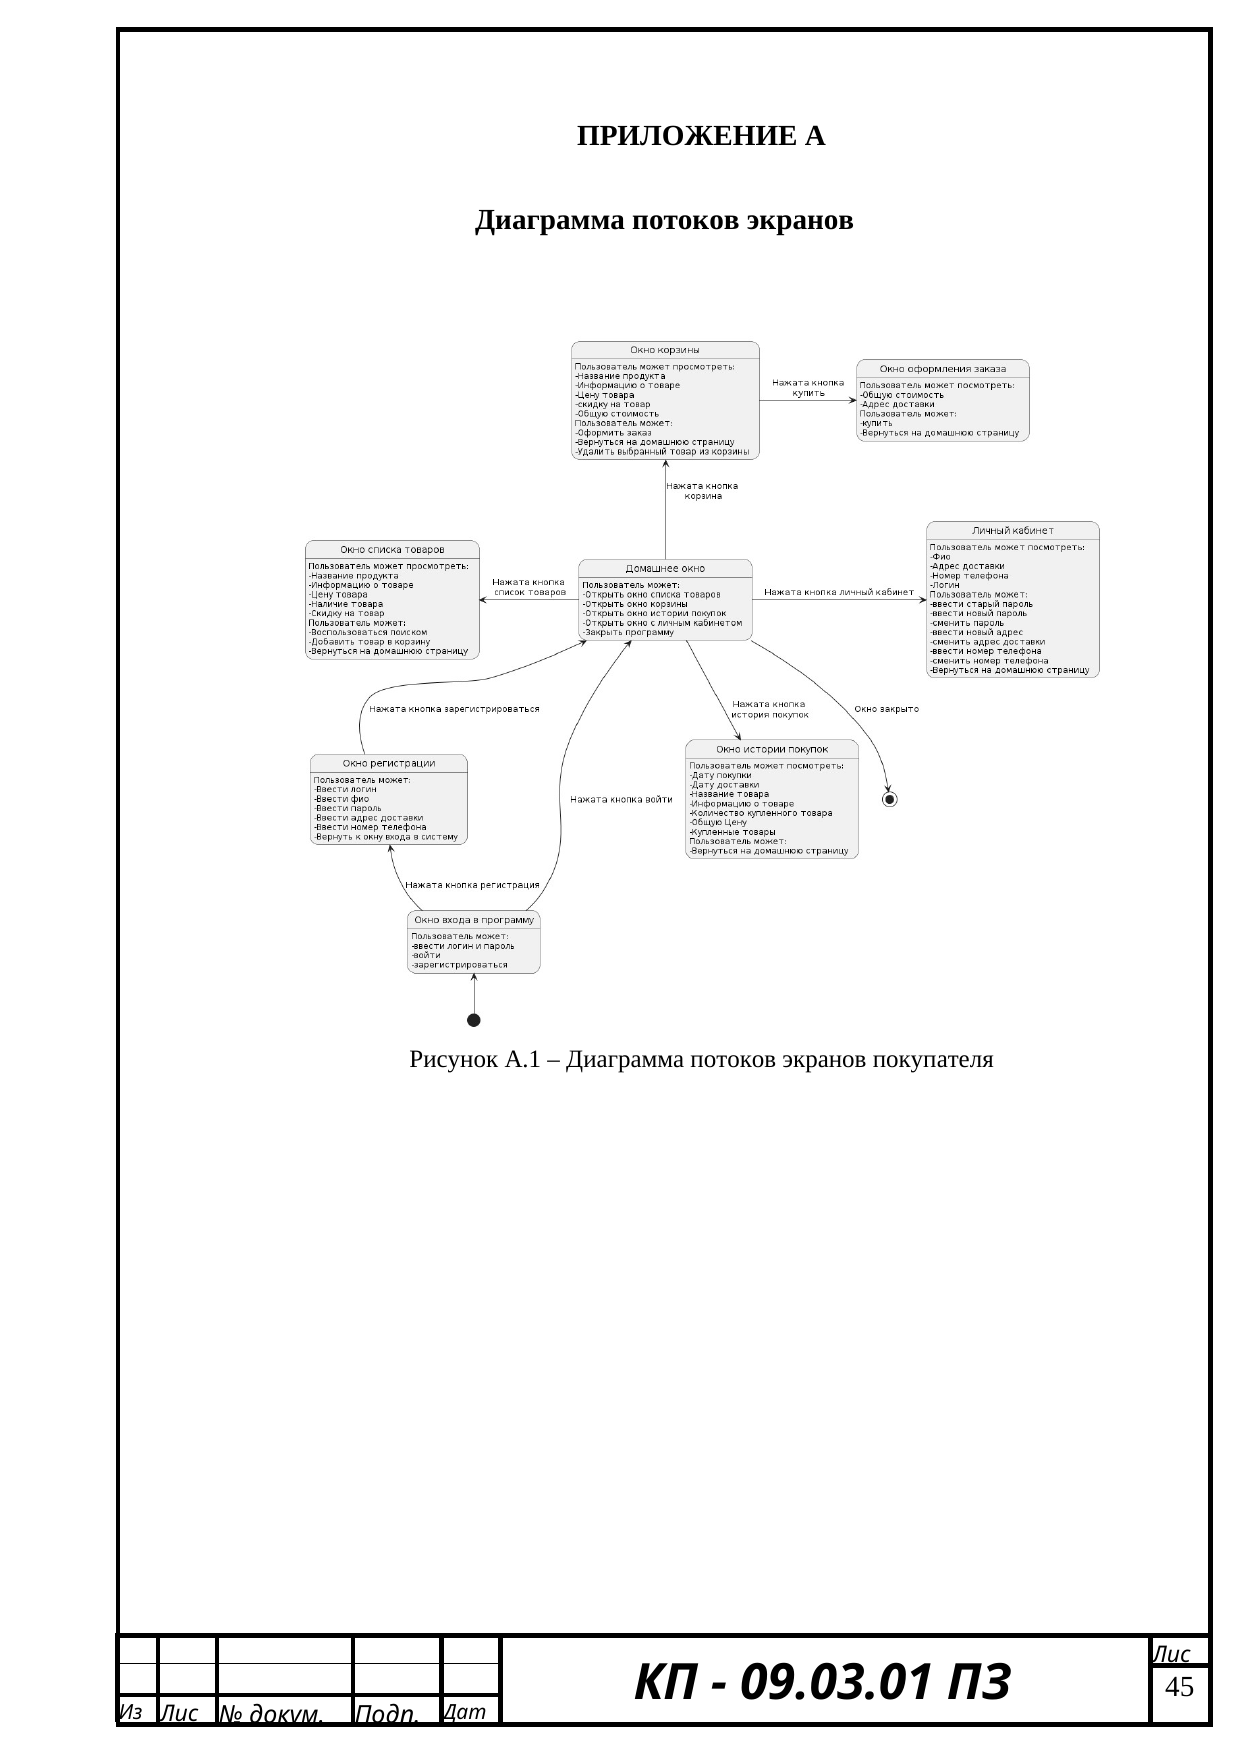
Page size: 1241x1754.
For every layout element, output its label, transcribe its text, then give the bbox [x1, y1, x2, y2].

text Диаграмма потоков экранов [148, 202, 1181, 236]
subtitle Приложение А [148, 118, 1181, 152]
picture [300, 336, 1103, 1030]
text Рисунок А.1 – Диаграмма потоков экранов покупателя [148, 1044, 1181, 1073]
